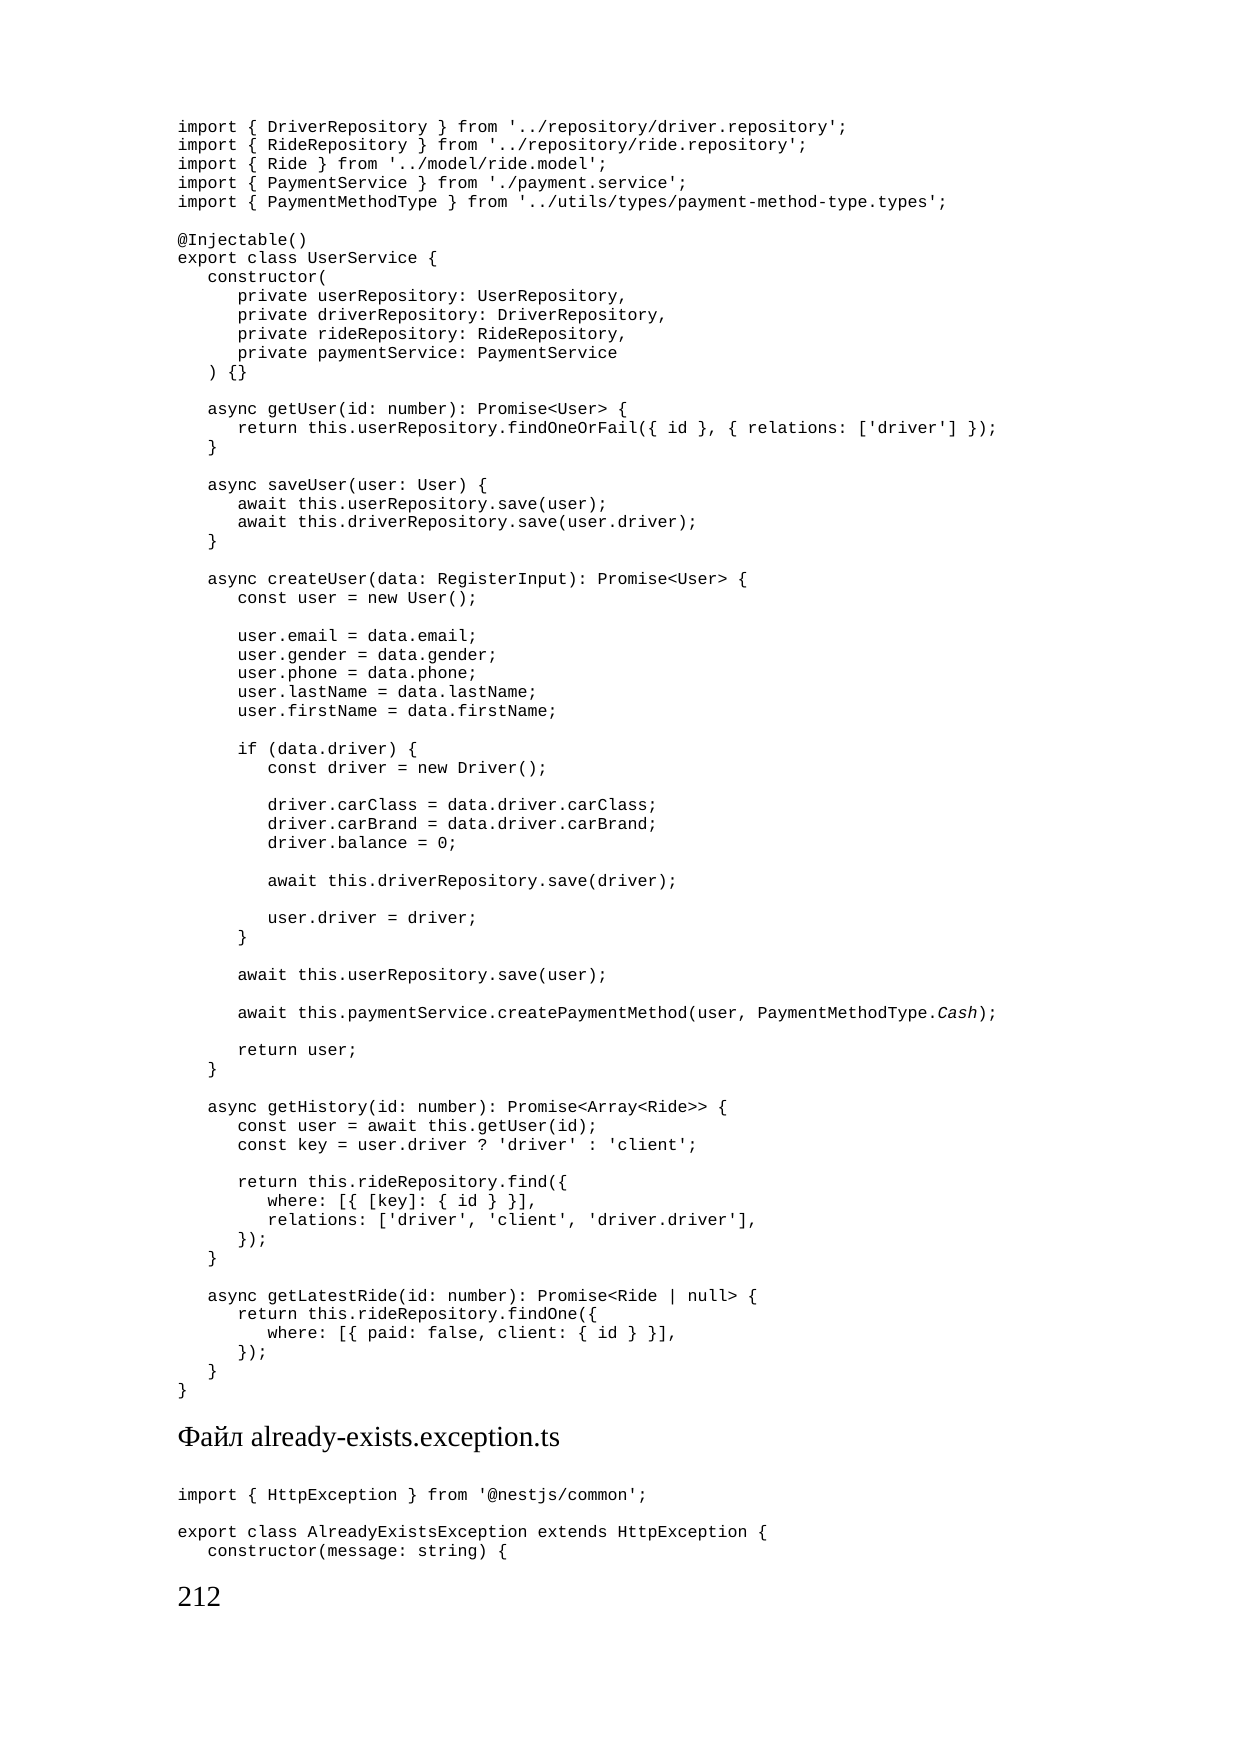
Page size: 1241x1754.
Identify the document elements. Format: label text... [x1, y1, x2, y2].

text Файл already-exists.exception.ts [177, 1419, 1152, 1486]
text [177, 1486, 1152, 1562]
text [177, 118, 1152, 1400]
